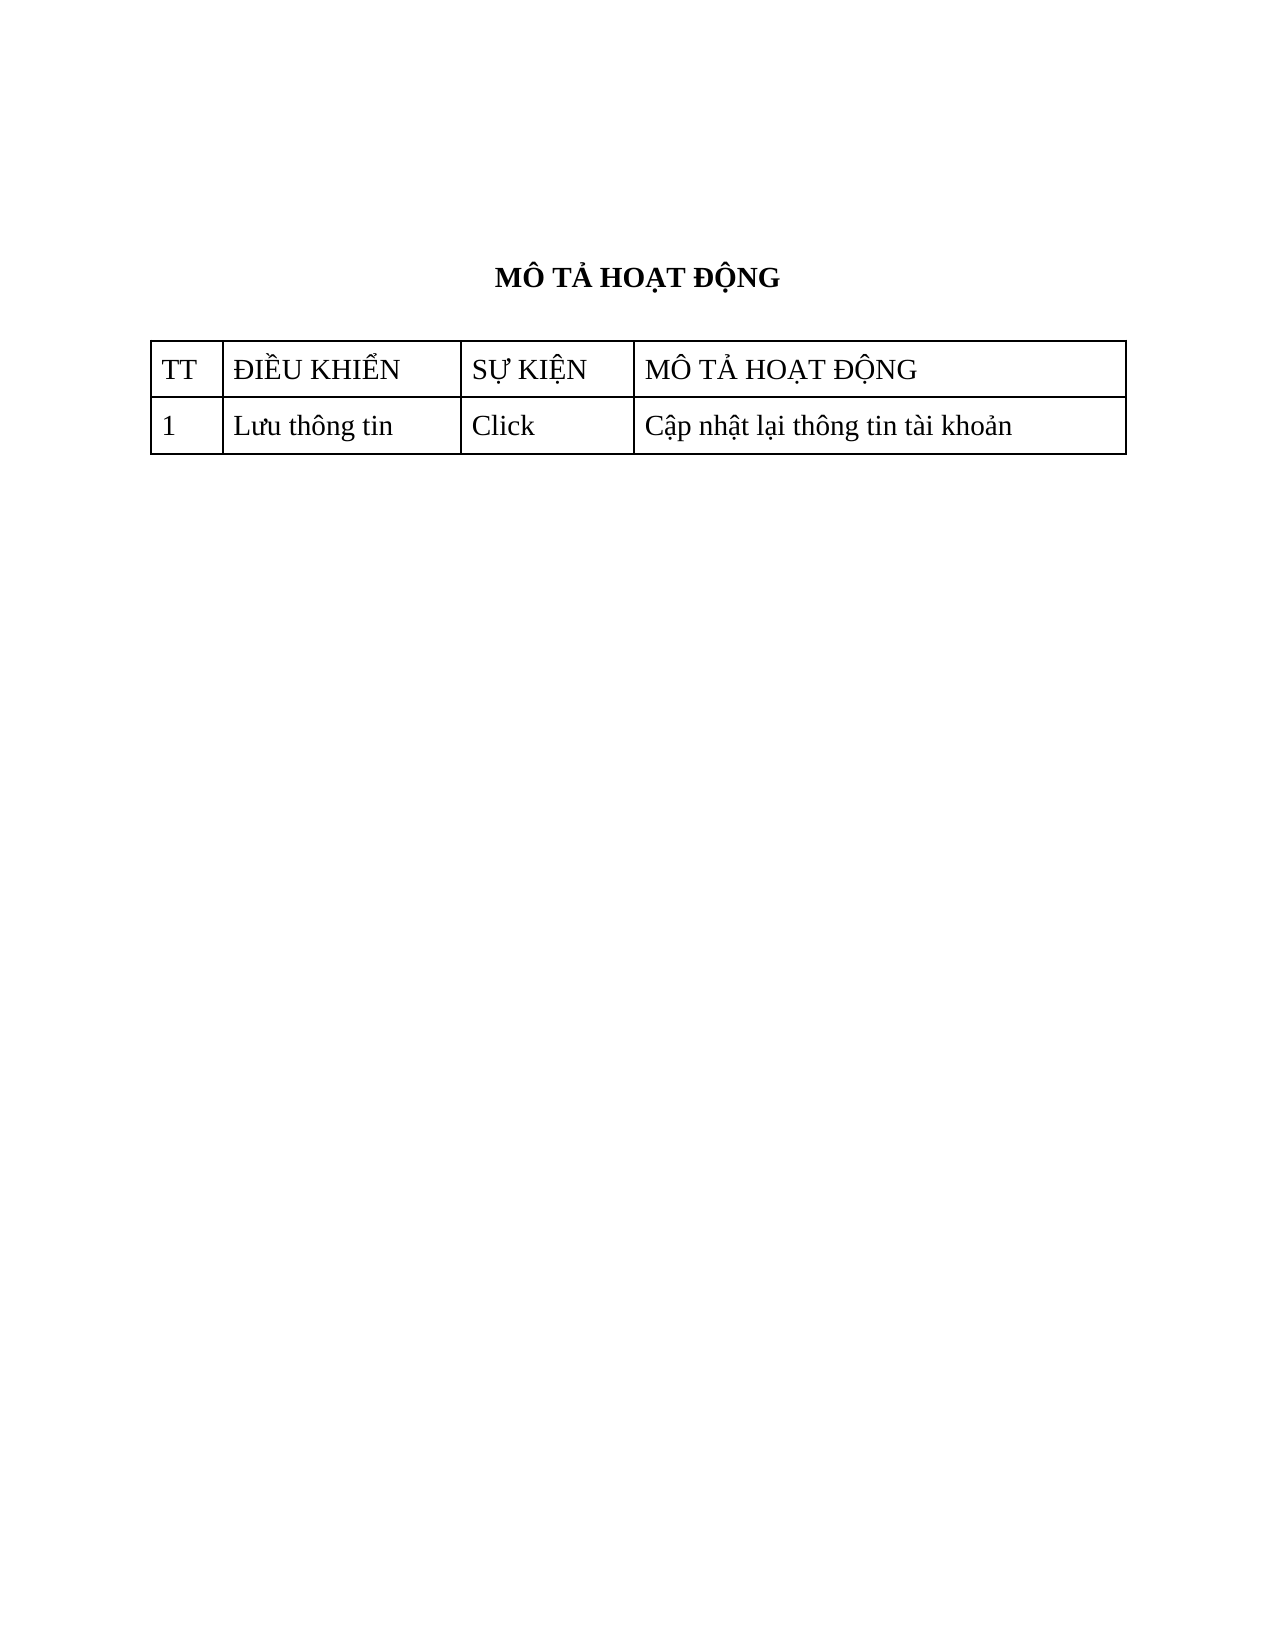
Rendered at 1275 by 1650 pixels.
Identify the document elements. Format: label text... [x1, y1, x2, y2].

table_header ĐIỀU KHIỂN [224, 342, 460, 396]
table_header TT [152, 342, 222, 396]
table_header SỰ KIỆN [462, 342, 633, 396]
table_cell Lưu thông tin [224, 398, 460, 452]
table_header MÔ TẢ HOẠT ĐỘNG [635, 342, 1125, 396]
text MÔ TẢ HOẠT ĐỘNG [150, 261, 1125, 294]
table_cell Click [462, 398, 633, 452]
table_cell Cập nhật lại thông tin tài khoản [635, 398, 1125, 452]
table_cell 1 [152, 398, 222, 452]
